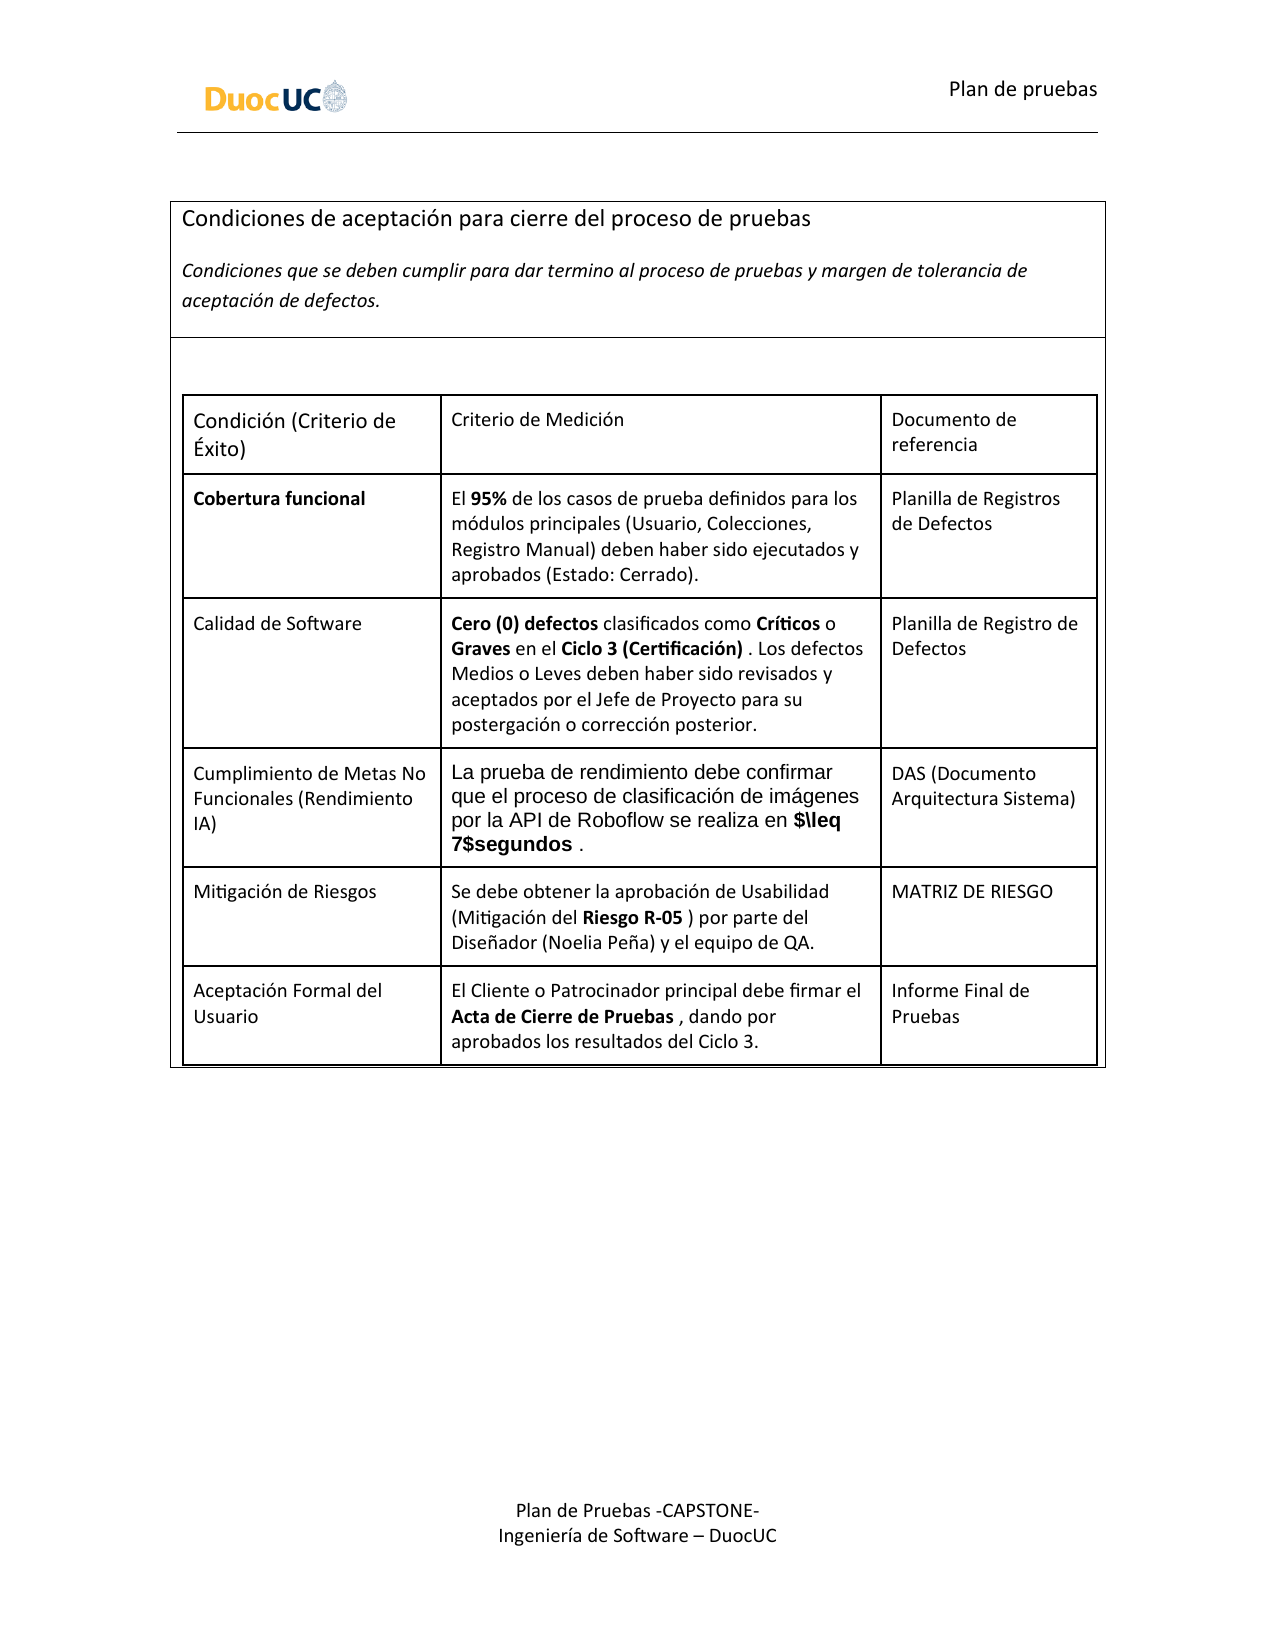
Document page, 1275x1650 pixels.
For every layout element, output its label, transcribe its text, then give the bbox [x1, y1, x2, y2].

table_header Condiciones de aceptación para cierre del proceso de pruebas Condiciones que se deben cumplir para dar termino al proceso de pruebas y margen de tolerancia de aceptación de defectos. [171, 202, 1105, 337]
table_cell [171, 338, 1105, 1067]
picture [198, 76, 352, 115]
